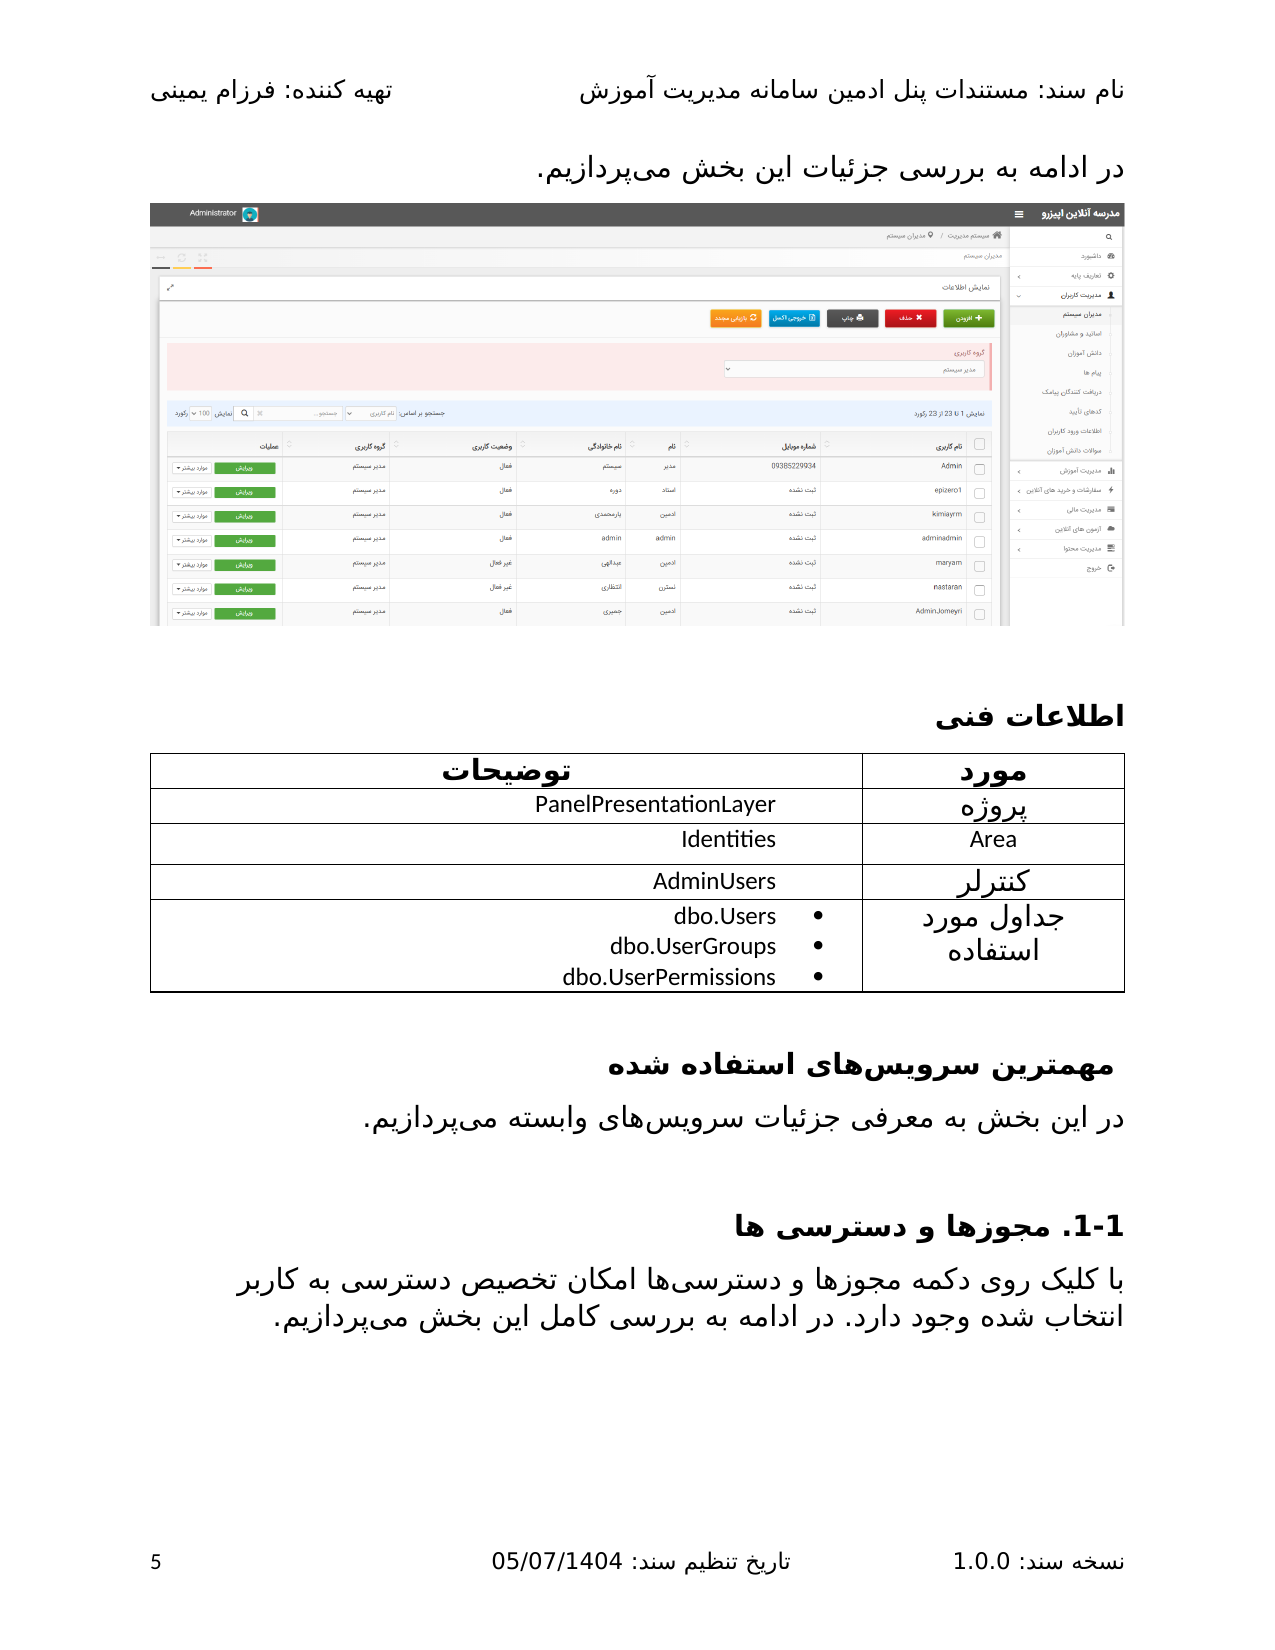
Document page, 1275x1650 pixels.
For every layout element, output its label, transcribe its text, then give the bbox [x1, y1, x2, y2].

table_cell Area [863, 824, 1124, 864]
table_header مورد [863, 754, 1124, 788]
table_cell PanelPresentationLayer [151, 789, 862, 823]
table_header توضیحات [151, 754, 862, 788]
picture [150, 203, 1125, 626]
table_cell dbo.Users dbo.UserGroups dbo.UserPermissions [151, 900, 862, 991]
text با کلیک روی دکمه مجوزها و دسترسی‌ها امکان تخصیص دسترسی به کاربر انتخاب شده وجود دارد. در ادامه به بررسی کامل این بخش می‌پردازیم. [150, 1263, 1125, 1333]
text 1-1. مجوزها و دسترسی ها [150, 1209, 1125, 1243]
table_cell جداول مورد استفاده [863, 900, 1124, 991]
table_cell کنترلر [863, 865, 1124, 899]
text در این بخش به معرفی جزئیات سرویس‌های وابسته می‌پردازیم. [150, 1101, 1125, 1135]
text در ادامه به بررسی جزئیات این بخش می‌پردازیم. [150, 150, 1125, 184]
table_cell AdminUsers [151, 865, 862, 899]
text مهمترین سرویس‌های استفاده شده [150, 1047, 1125, 1081]
text اطلاعات فنی [150, 699, 1125, 733]
table_cell Identities [151, 824, 862, 864]
table_cell پروژه [863, 789, 1124, 823]
